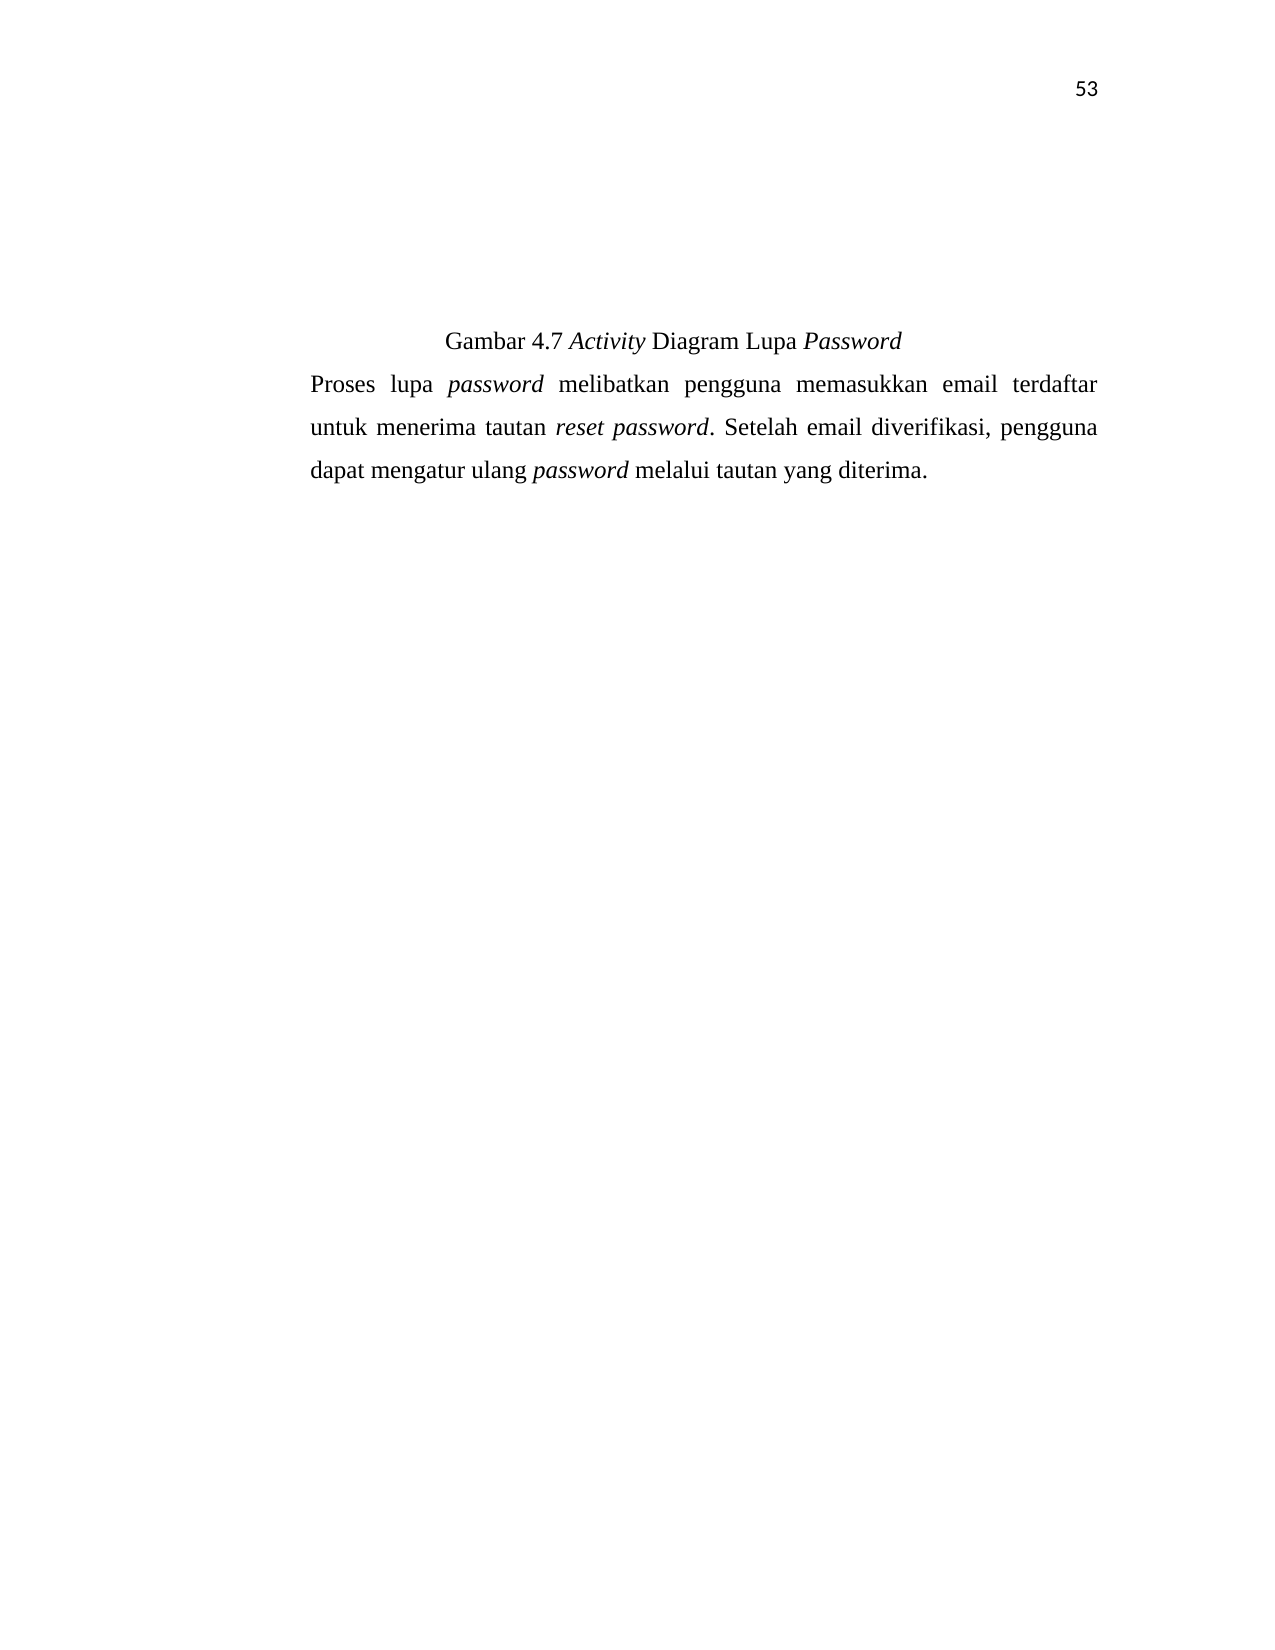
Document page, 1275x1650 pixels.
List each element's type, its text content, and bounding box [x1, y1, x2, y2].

text Proses lupa password melibatkan pengguna memasukkan email terdaftar untuk menerima tautan reset password. Setelah email diverifikasi, pengguna dapat mengatur ulang password melalui tautan yang diterima. [310, 369, 1098, 484]
